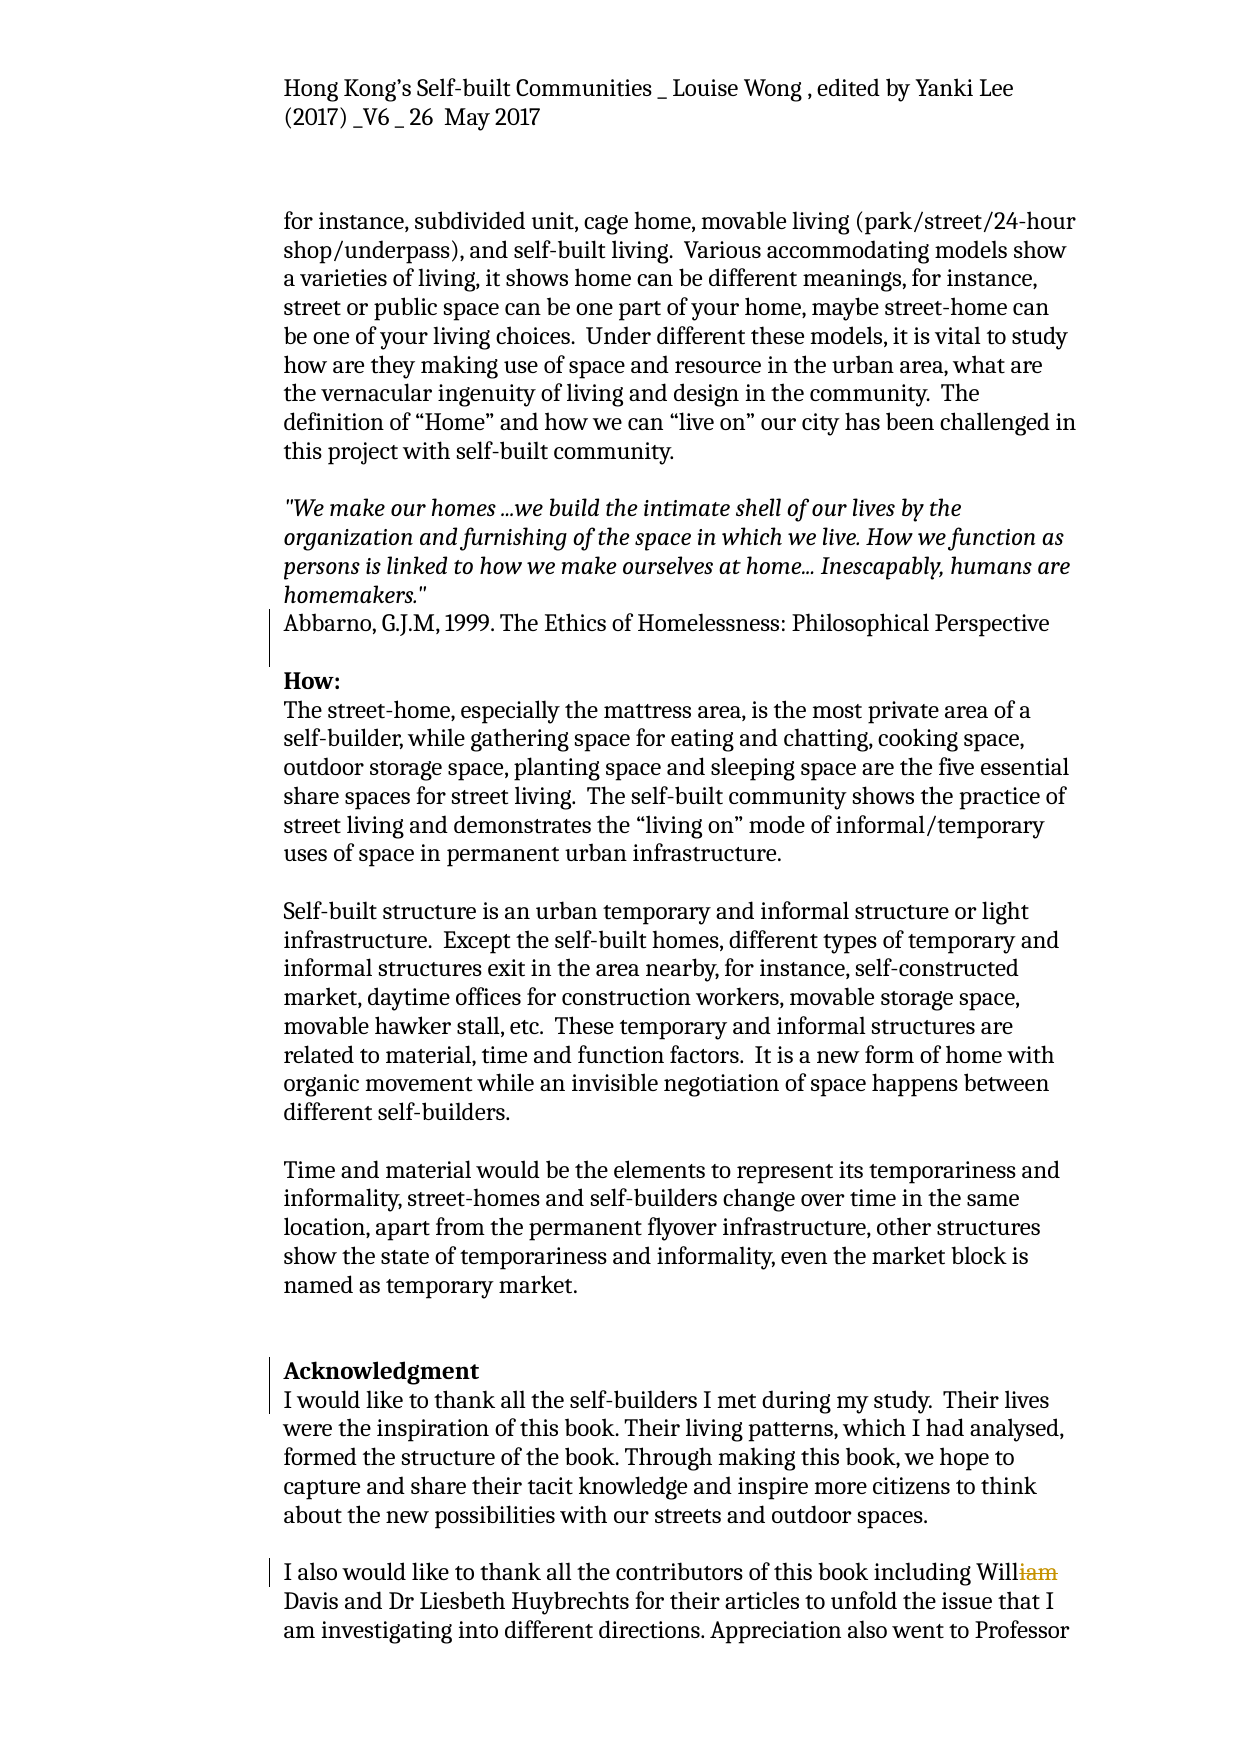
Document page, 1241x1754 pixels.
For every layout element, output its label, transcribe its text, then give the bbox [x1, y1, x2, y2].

text "We make our homes ...we build the intimate shell of our lives by the organization and furnishing of the space in which we live. How we function as persons is linked to how we make ourselves at home... Inescapably, humans are homemakers." [283, 494, 1078, 609]
text Time and material would be the elements to represent its temporariness and informality, street-homes and self-builders change over time in the same location, apart from the permanent flyover infrastructure, other structures show the state of temporariness and informality, even the market block is named as temporary market. [283, 1156, 1078, 1299]
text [283, 1558, 1078, 1644]
text The street-home, especially the mattress area, is the most private area of a self-builder, while gathering space for eating and chatting, cooking space, outdoor storage space, planting space and sleeping space are the five essential share spaces for street living. The self-built community shows the practice of street living and demonstrates the “living on” mode of informal/temporary uses of space in permanent urban infrastructure. [283, 696, 1078, 868]
text I would like to thank all the self-builders I met during my study. Their lives were the inspiration of this book. Their living patterns, which I had analysed, formed the structure of the book. Through making this book, we hope to capture and share their tacit knowledge and inspire more citizens to think about the new possibilities with our streets and outdoor spaces. [283, 1386, 1078, 1529]
text Abbarno, G.J.M, 1999. The Ethics of Homelessness: Philosophical Perspective [283, 609, 1078, 638]
text How: [283, 667, 1078, 696]
text Self-built structure is an urban temporary and informal structure or light infrastructure. Except the self-built homes, different types of temporary and informal structures exit in the area nearby, for instance, self-constructed market, daytime offices for construction workers, movable storage space, movable hawker stall, etc. These temporary and informal structures are related to material, time and function factors. It is a new form of home with organic movement while an invisible negotiation of space happens between different self-builders. [283, 897, 1078, 1127]
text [283, 207, 1078, 466]
text Acknowledgment [283, 1357, 1078, 1386]
